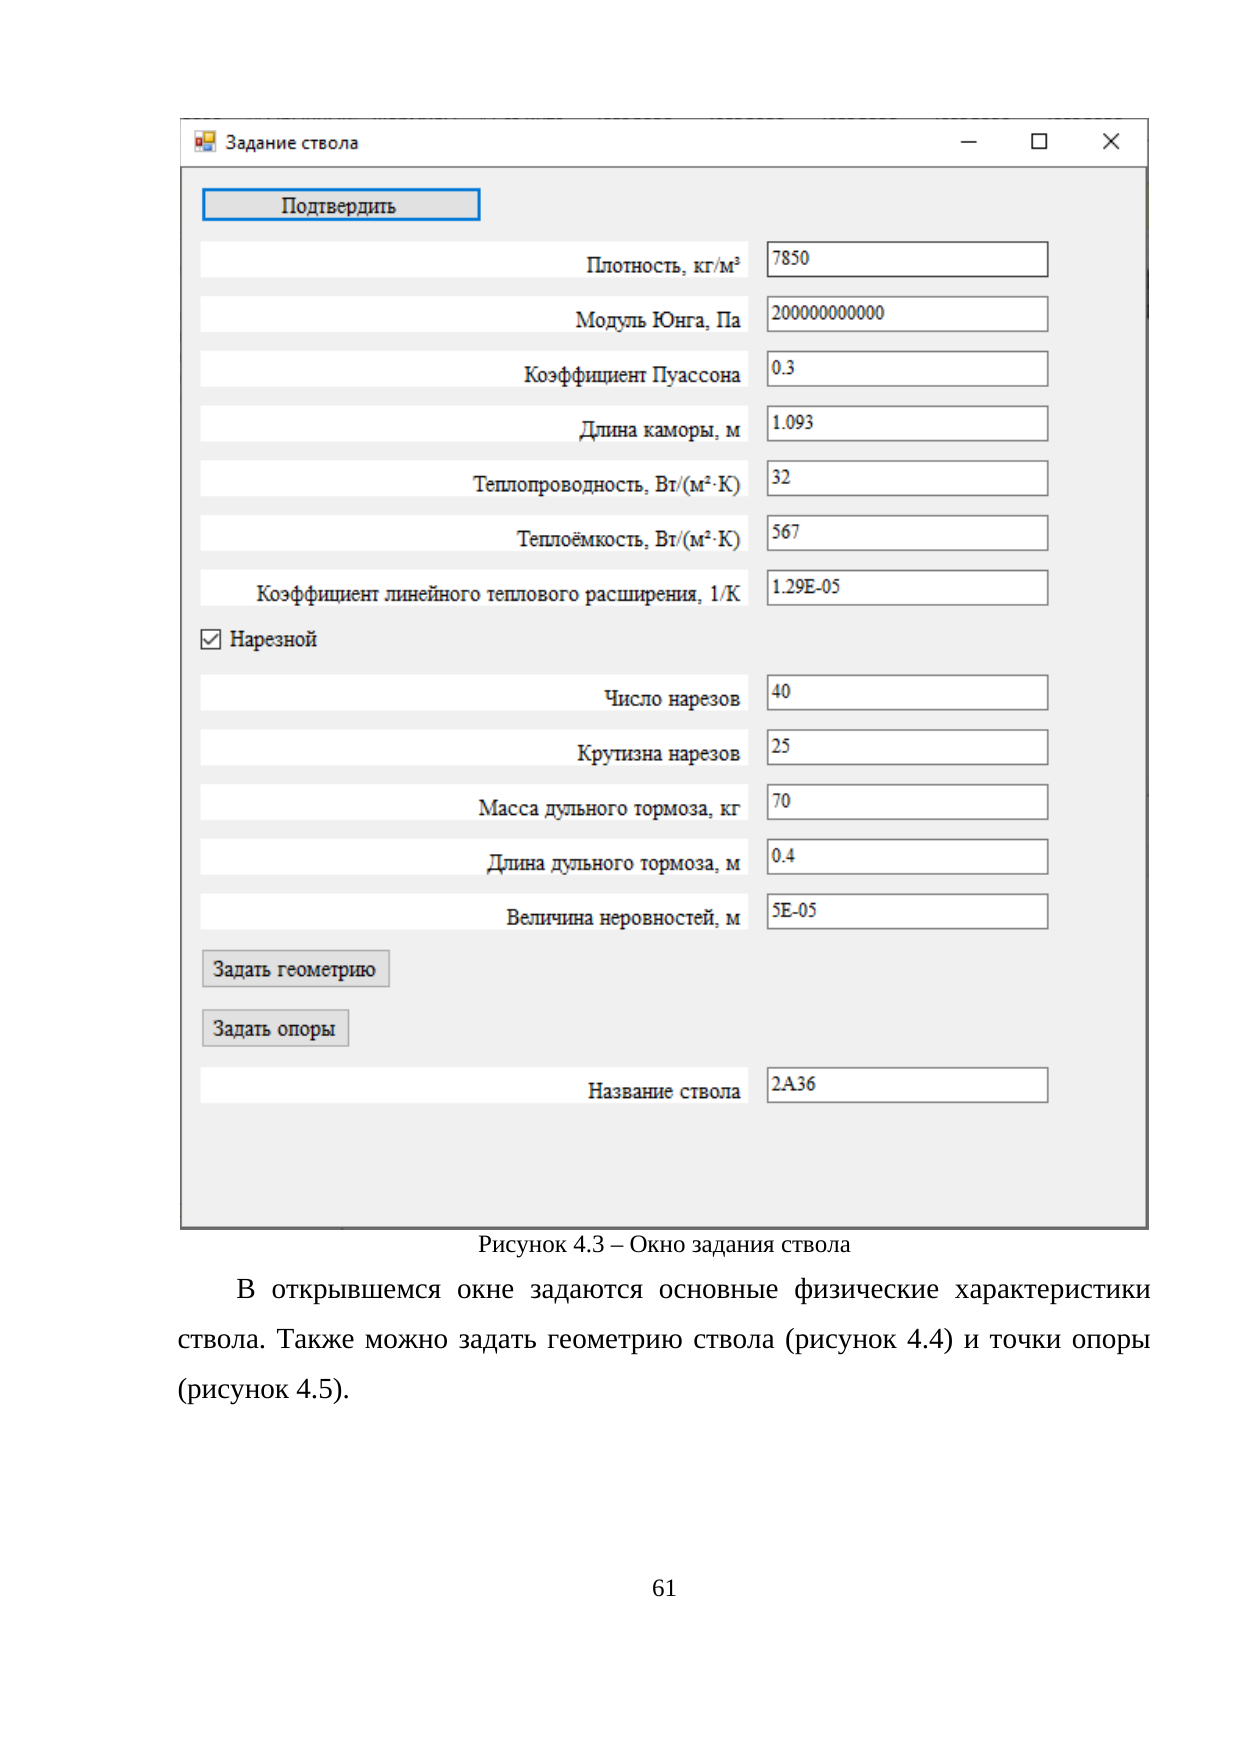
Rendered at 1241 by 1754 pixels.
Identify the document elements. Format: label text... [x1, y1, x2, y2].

text Рисунок 4.3 – Окно задания ствола [177, 1229, 1152, 1258]
text В открывшемся окне задаются основные физические характеристики ствола. Также можно задать геометрию ствола (рисунок 4.4) и точки опоры (рисунок 4.5). [177, 1271, 1152, 1405]
picture [180, 118, 1149, 1230]
